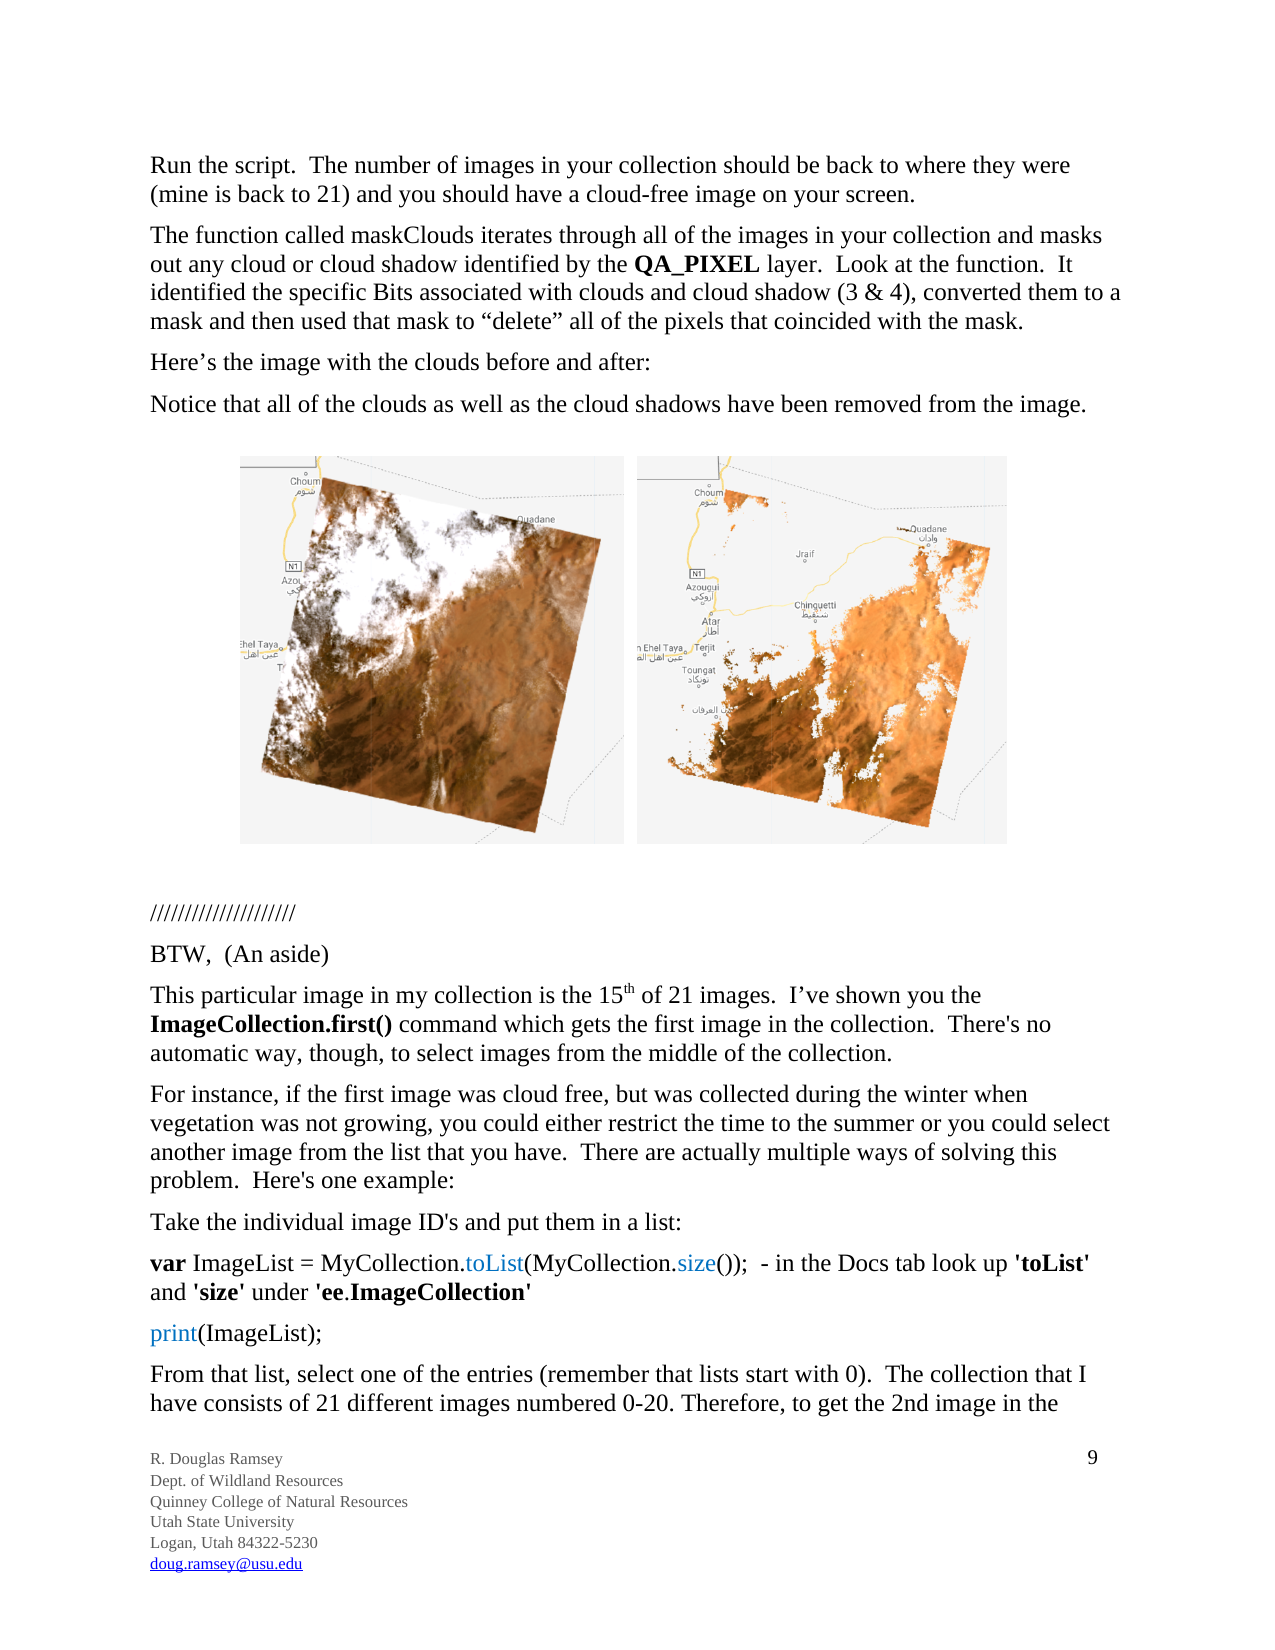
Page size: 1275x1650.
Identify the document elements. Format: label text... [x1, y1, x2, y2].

text Notice that all of the clouds as well as the cloud shadows have been removed from the image. [150, 389, 1125, 417]
text var ImageList = MyCollection.toList(MyCollection.size()); - in the Docs tab look up 'toList' and 'size' under 'ee.ImageCollection' [150, 1248, 1125, 1305]
picture [637, 456, 1007, 844]
text This particular image in my collection is the 15th of 21 images. I’ve shown you the ImageCollection.first() command which gets the first image in the collection. There's no automatic way, though, to select images from the middle of the collection. [150, 980, 1125, 1067]
text BTW, (An aside) [150, 939, 1125, 968]
text Here’s the image with the clouds before and after: [150, 347, 1125, 376]
picture [240, 456, 624, 844]
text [150, 1359, 1125, 1417]
text The function called maskClouds iterates through all of the images in your collection and masks out any cloud or cloud shadow identified by the QA_PIXEL layer. Look at the function. It identified the specific Bits associated with clouds and cloud shadow (3 & 4), converted them to a mask and then used that mask to “delete” all of the pixels that coincided with the mask. [150, 220, 1125, 335]
text Take the individual image ID's and put them in a list: [150, 1207, 1125, 1235]
text Run the script. The number of images in your collection should be back to where they were (mine is back to 21) and you should have a cloud-free image on your screen. [150, 150, 1125, 207]
text ///////////////////// [150, 898, 1125, 927]
text For instance, if the first image was cloud free, but was collected during the winter when vegetation was not growing, you could either restrict the time to the summer or you could select another image from the list that you have. There are actually multiple ways of solving this problem. Here's one example: [150, 1079, 1125, 1194]
text print(ImageList); [150, 1318, 1125, 1347]
